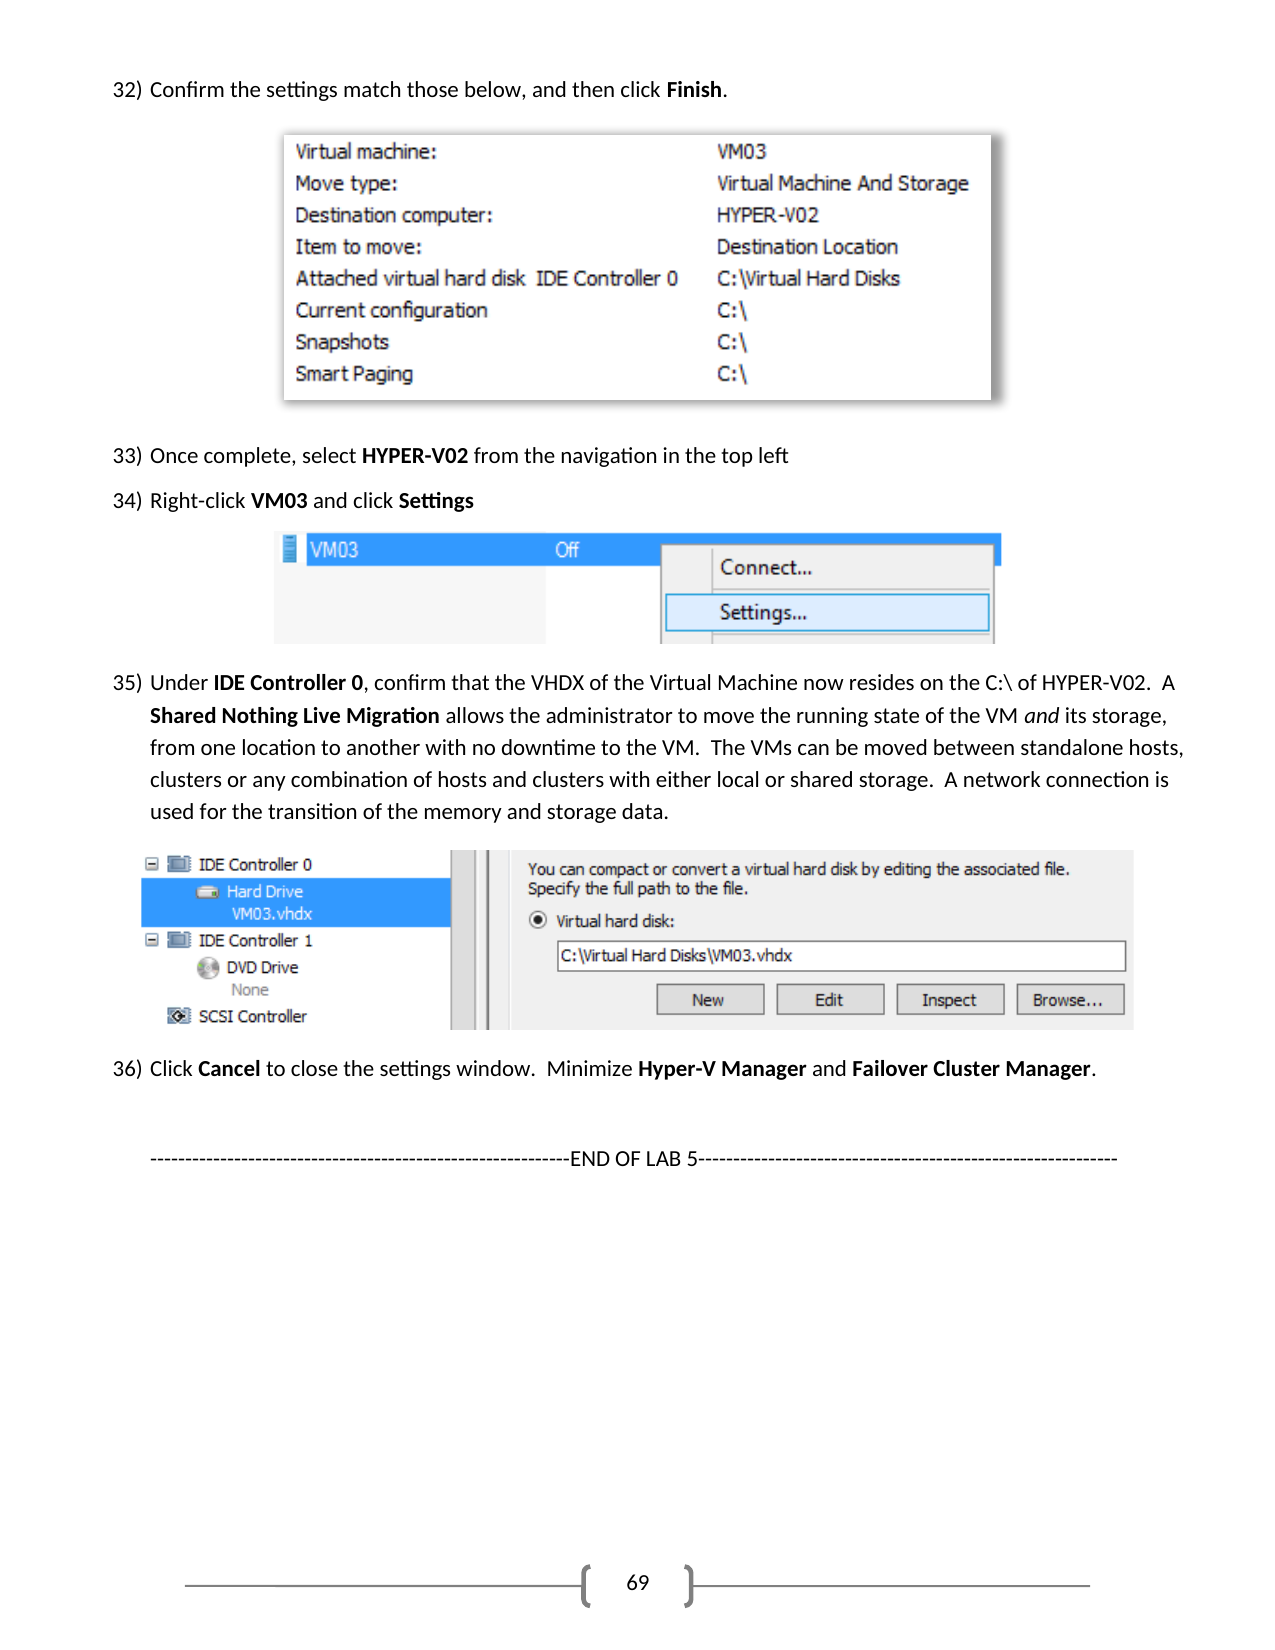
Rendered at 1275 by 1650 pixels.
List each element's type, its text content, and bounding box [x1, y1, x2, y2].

list ------------------------------------------------------------END OF LAB 5------------------------------------------------------------ [150, 1144, 1200, 1172]
picture [141, 850, 1134, 1030]
list Right-click VM03 and click Settings [112, 486, 1200, 514]
list Click Cancel to close the settings window. Minimize Hyper-V Manager and Failover Cluster Manager. [112, 1054, 1200, 1082]
list Under IDE Controller 0, confirm that the VHDX of the Virtual Machine now resides on the C:\ of HYPER-V02. A Shared Nothing Live Migration allows the administrator to move the running state of the VM and its storage, from one location to another with no downtime to the VM. The VMs can be moved between standalone hosts, clusters or any combination of hosts and clusters with either local or shared storage. A network connection is used for the transition of the memory and storage data. [112, 668, 1200, 825]
list Confirm the settings match those below, and then click Finish. [112, 75, 1200, 103]
picture [273, 531, 1002, 644]
picture [284, 135, 991, 400]
list Once complete, select HYPER-V02 from the navigation in the top left [112, 442, 1200, 470]
